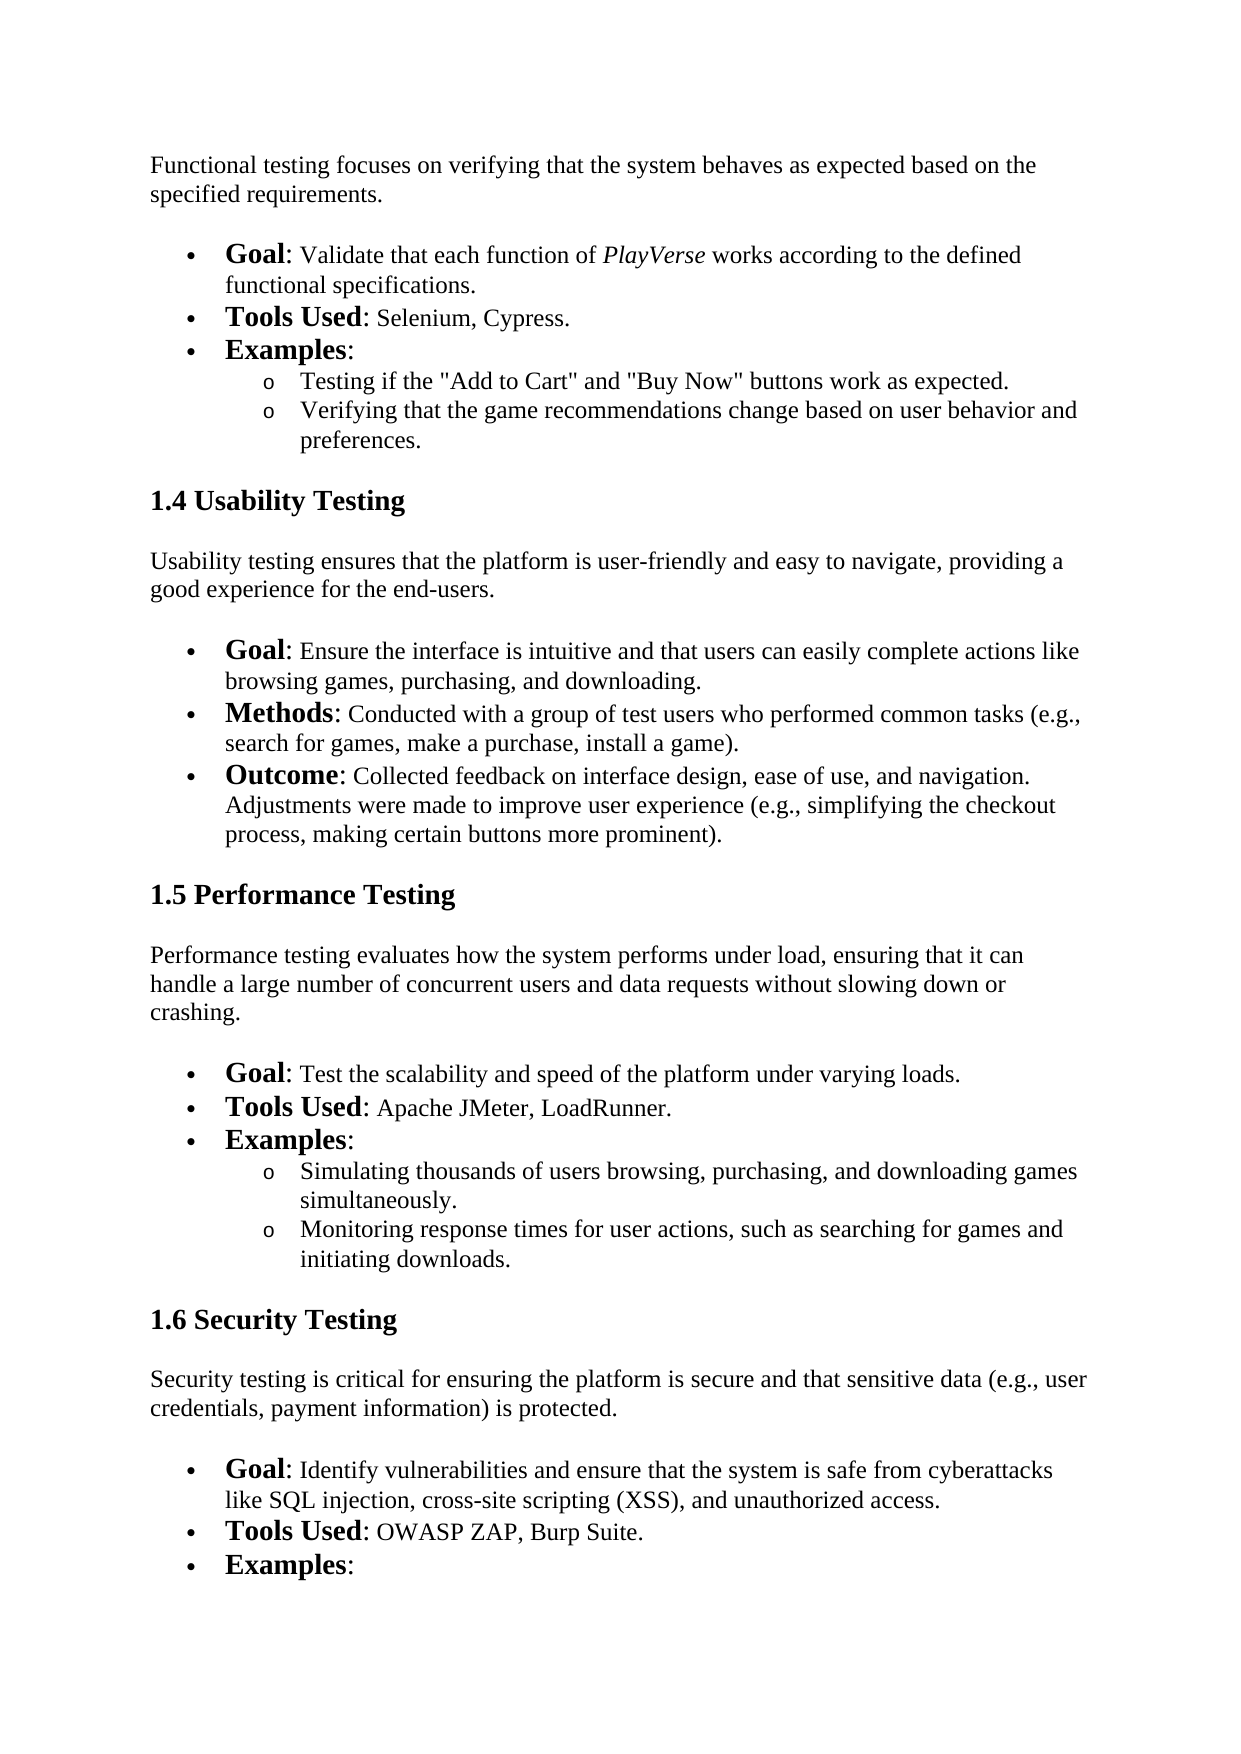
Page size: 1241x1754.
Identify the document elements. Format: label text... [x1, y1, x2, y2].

list Verifying that the game recommendations change based on user behavior and preferences. [262, 396, 1090, 454]
list Tools Used: Selenium, Cypress. [187, 299, 1090, 332]
list Examples: [187, 1122, 1090, 1156]
list Tools Used: Apache JMeter, LoadRunner. [187, 1089, 1090, 1122]
text 1.4 Usability Testing [150, 483, 1090, 517]
text Security testing is critical for ensuring the platform is secure and that sensitive data (e.g., user credentials, payment information) is protected. [150, 1364, 1090, 1422]
list Monitoring response times for user actions, such as searching for games and initiating downloads. [262, 1214, 1090, 1273]
text Functional testing focuses on verifying that the system behaves as expected based on the specified requirements. [150, 150, 1090, 207]
text 1.6 Security Testing [150, 1302, 1090, 1335]
text 1.5 Performance Testing [150, 877, 1090, 911]
list Goal: Test the scalability and speed of the platform under varying loads. [187, 1055, 1090, 1089]
list Testing if the "Add to Cart" and "Buy Now" buttons work as expected. [262, 366, 1090, 396]
text Performance testing evaluates how the system performs under load, ensuring that it can handle a large number of concurrent users and data requests without slowing down or crashing. [150, 940, 1090, 1026]
list Goal: Validate that each function of PlayVerse works according to the defined functional specifications. [187, 237, 1090, 299]
list Examples: [187, 332, 1090, 366]
list Simulating thousands of users browsing, purchasing, and downloading games simultaneously. [262, 1156, 1090, 1214]
list Goal: Identify vulnerabilities and ensure that the system is safe from cyberattacks like SQL injection, cross-site scripting (XSS), and unauthorized access. [187, 1451, 1090, 1513]
list Methods: Conducted with a group of test users who performed common tasks (e.g., search for games, make a purchase, install a game). [187, 695, 1090, 757]
text Usability testing ensures that the platform is user-friendly and easy to navigate, providing a good experience for the end-users. [150, 546, 1090, 603]
list Examples: [187, 1547, 1090, 1581]
list Goal: Ensure the interface is intuitive and that users can easily complete actions like browsing games, purchasing, and downloading. [187, 632, 1090, 695]
list Tools Used: OWASP ZAP, Burp Suite. [187, 1513, 1090, 1547]
list Outcome: Collected feedback on interface design, ease of use, and navigation. Adjustments were made to improve user experience (e.g., simplifying the checkout process, making certain buttons more prominent). [187, 757, 1090, 848]
